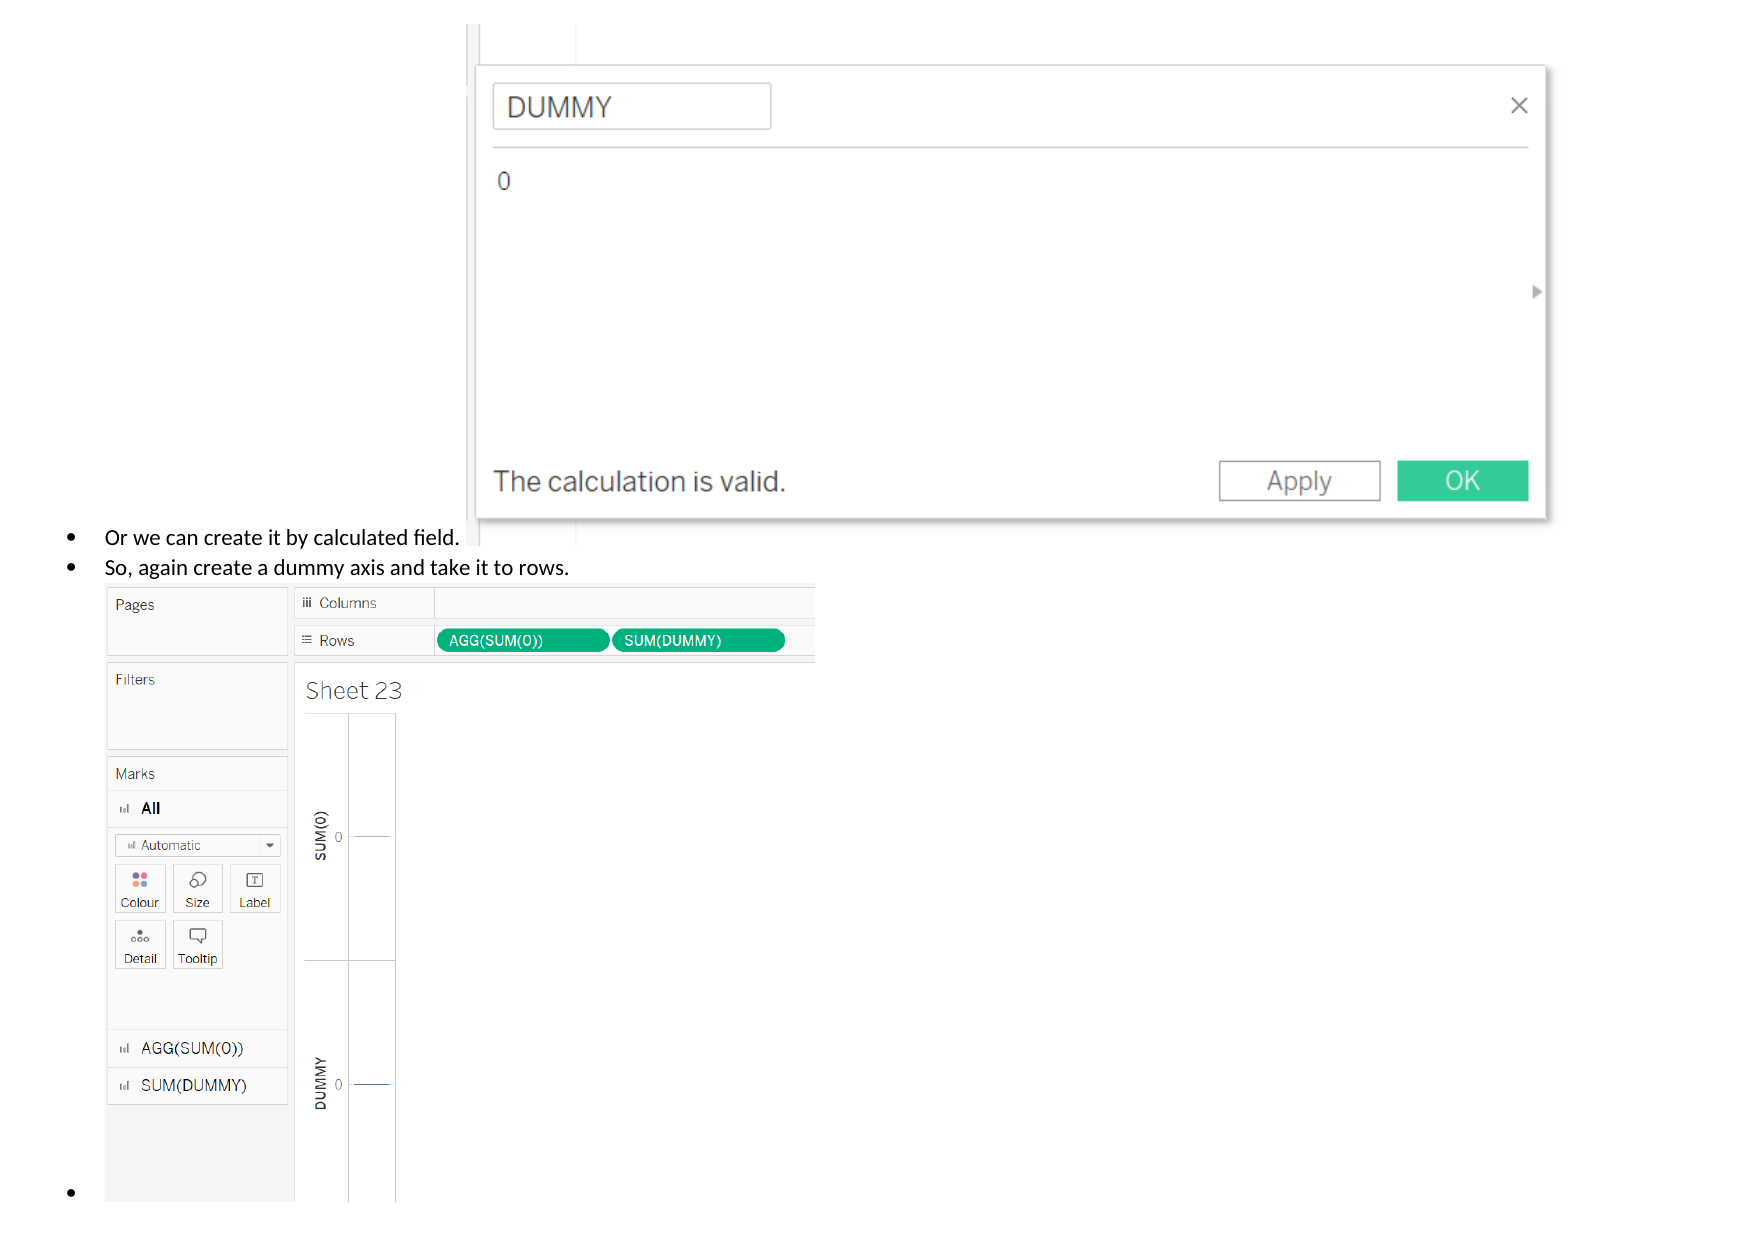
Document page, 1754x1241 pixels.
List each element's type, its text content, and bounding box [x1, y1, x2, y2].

picture [465, 24, 1565, 546]
picture [104, 583, 816, 1202]
list So, again create a dummy axis and take it to rows. [67, 553, 1724, 581]
